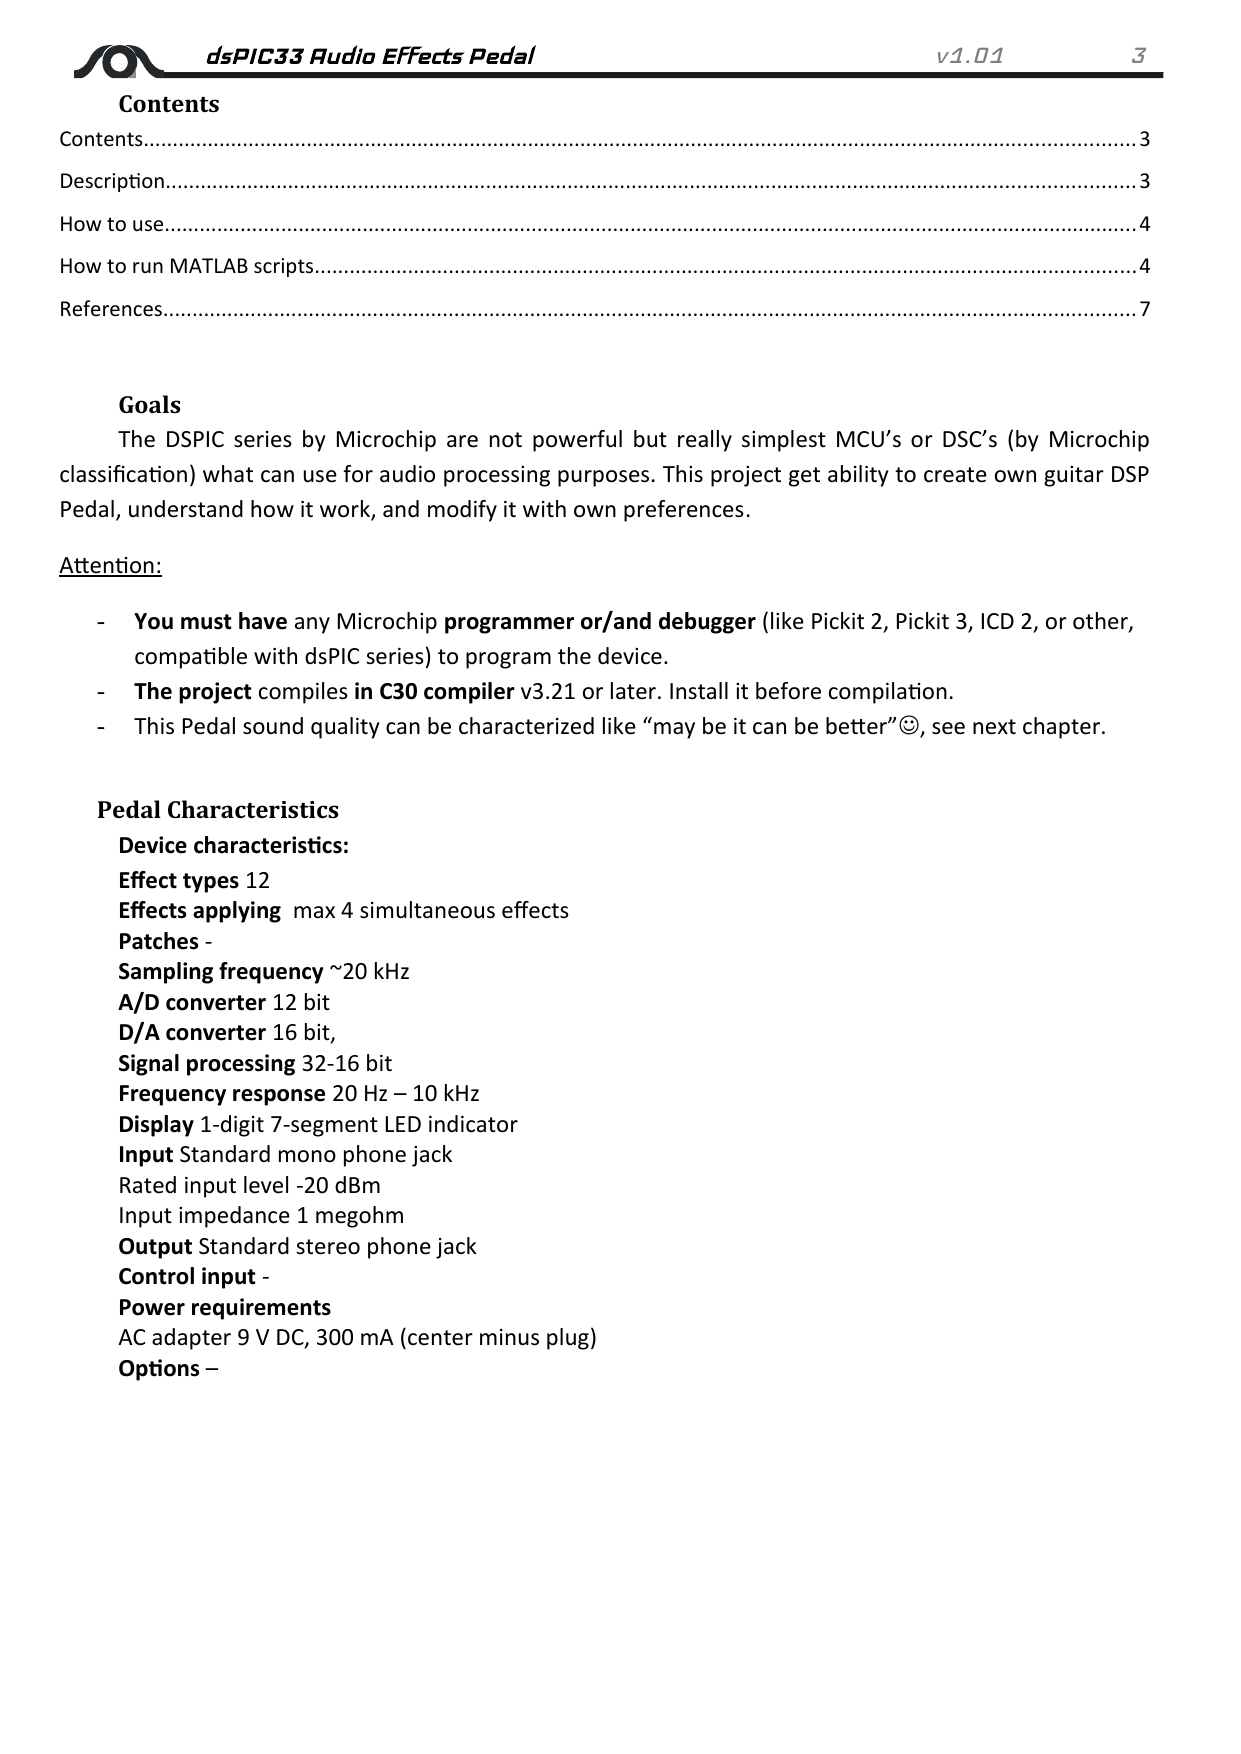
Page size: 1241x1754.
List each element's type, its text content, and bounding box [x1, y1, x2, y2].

text Effects applying max 4 simultaneous effects [59, 894, 1152, 925]
text Output Standard stereo phone jack [59, 1230, 1152, 1261]
text Goals [59, 390, 1101, 419]
text Frequency response 20 Hz – 10 kHz [59, 1077, 1152, 1108]
text Effect types 12 [59, 864, 1152, 894]
text Control input - [59, 1261, 1152, 1291]
subtitle Pedal Characteristics [97, 795, 1152, 824]
text Options – [59, 1352, 1152, 1383]
text D/A converter 16 bit, [59, 1016, 1152, 1047]
text AC adapter 9 V DC, 300 mA (center minus plug) [59, 1322, 1152, 1352]
text Patches - [59, 925, 1152, 955]
text Display 1-digit 7-segment LED indicator [59, 1108, 1152, 1138]
list The project compiles in C30 compiler v3.21 or later. Install it before compilation. [97, 675, 1152, 706]
text Signal processing 32-16 bit [59, 1047, 1152, 1077]
list You must have any Microchip programmer or/and debugger (like Pickit 2, Pickit 3, ICD 2, or other, compatible with dsPIC series) to program the device. [97, 605, 1152, 671]
text The DSPIC series by Microchip are not powerful but really simplest MCU’s or DSC’s (by Microchip classification) what can use for audio processing purposes. This project get ability to create own guitar DSP Pedal, understand how it work, and modify it with own preferences. [59, 423, 1152, 524]
text Attention: [0, 549, 1152, 580]
subtitle Device characteristics: [59, 829, 1152, 859]
text Input impedance 1 megohm [59, 1199, 1152, 1230]
text Sampling frequency ~20 kHz [59, 955, 1152, 986]
text Input Standard mono phone jack [59, 1138, 1152, 1169]
text A/D converter 12 bit [59, 986, 1152, 1016]
text Rated input level -20 dBm [59, 1169, 1152, 1199]
list This Pedal sound quality can be characterized like “may be it can be better”, see next chapter. [97, 710, 1152, 741]
text Power requirements [59, 1291, 1152, 1322]
